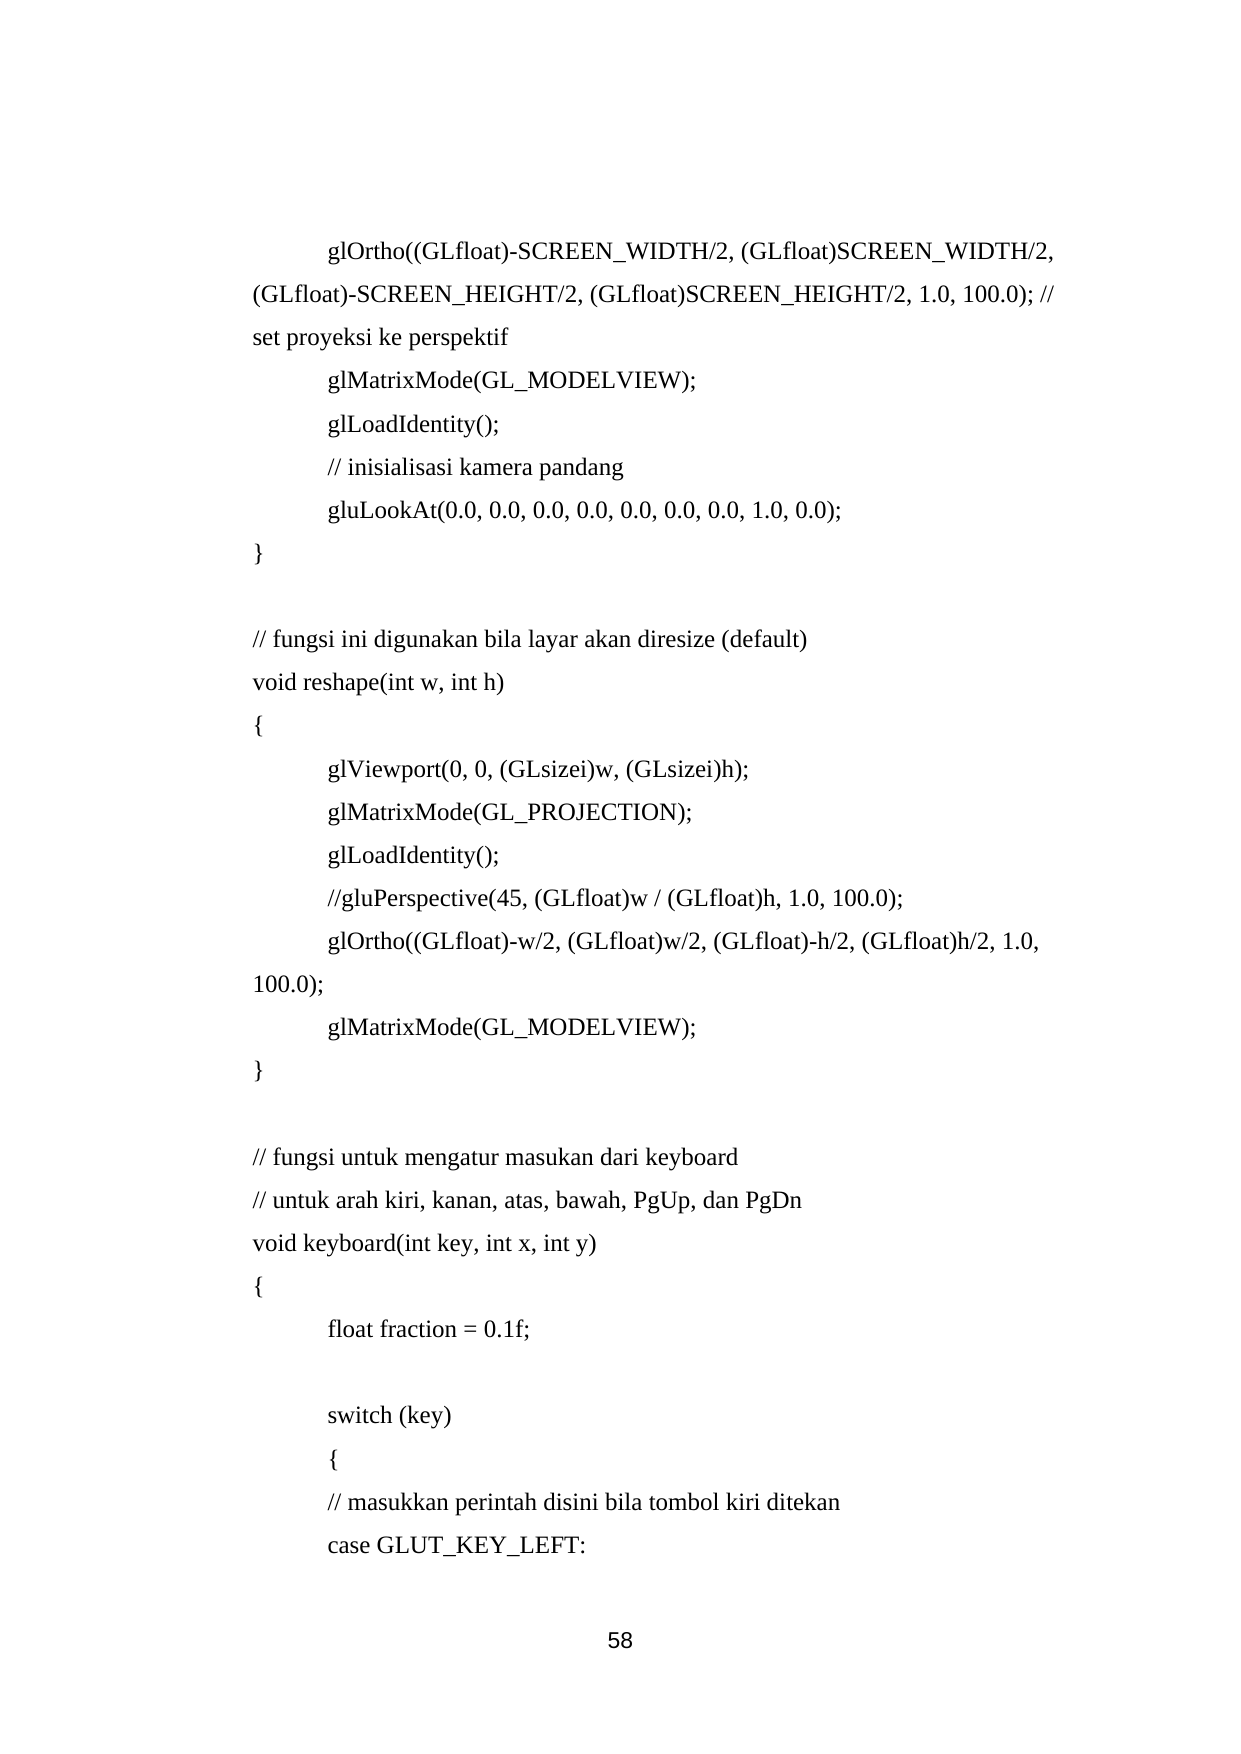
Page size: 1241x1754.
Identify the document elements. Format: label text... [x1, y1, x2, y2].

list void keyboard(int key, int x, int y) [252, 1228, 1063, 1257]
list // fungsi untuk mengatur masukan dari keyboard [252, 1142, 1063, 1171]
list case GLUT_KEY_LEFT: [252, 1530, 1063, 1559]
list } [252, 538, 1063, 567]
list glLoadIdentity(); [252, 409, 1063, 437]
list gluLookAt(0.0, 0.0, 0.0, 0.0, 0.0, 0.0, 0.0, 1.0, 0.0); [252, 495, 1063, 524]
list glMatrixMode(GL_MODELVIEW); [252, 366, 1063, 394]
list glViewport(0, 0, (GLsizei)w, (GLsizei)h); [252, 754, 1063, 782]
list { [252, 711, 1063, 739]
list glOrtho((GLfloat)-SCREEN_WIDTH/2, (GLfloat)SCREEN_WIDTH/2, (GLfloat)-SCREEN_HEIGHT/2, (GLfloat)SCREEN_HEIGHT/2, 1.0, 100.0); // set proyeksi ke perspektif [252, 236, 1063, 351]
list glLoadIdentity(); [252, 840, 1063, 869]
list switch (key) [252, 1401, 1063, 1429]
list // masukkan perintah disini bila tombol kiri ditekan [252, 1487, 1063, 1516]
list float fraction = 0.1f; [252, 1314, 1063, 1343]
list glMatrixMode(GL_MODELVIEW); [252, 1012, 1063, 1041]
list glOrtho((GLfloat)-w/2, (GLfloat)w/2, (GLfloat)-h/2, (GLfloat)h/2, 1.0, 100.0); [252, 926, 1063, 998]
list // inisialisasi kamera pandang [252, 452, 1063, 481]
list void reshape(int w, int h) [252, 667, 1063, 696]
list glMatrixMode(GL_PROJECTION); [252, 797, 1063, 826]
list // untuk arah kiri, kanan, atas, bawah, PgUp, dan PgDn [252, 1185, 1063, 1214]
list //gluPerspective(45, (GLfloat)w / (GLfloat)h, 1.0, 100.0); [252, 883, 1063, 912]
list // fungsi ini digunakan bila layar akan diresize (default) [252, 624, 1063, 653]
list { [252, 1271, 1063, 1300]
list { [252, 1444, 1063, 1472]
list } [252, 1056, 1063, 1084]
